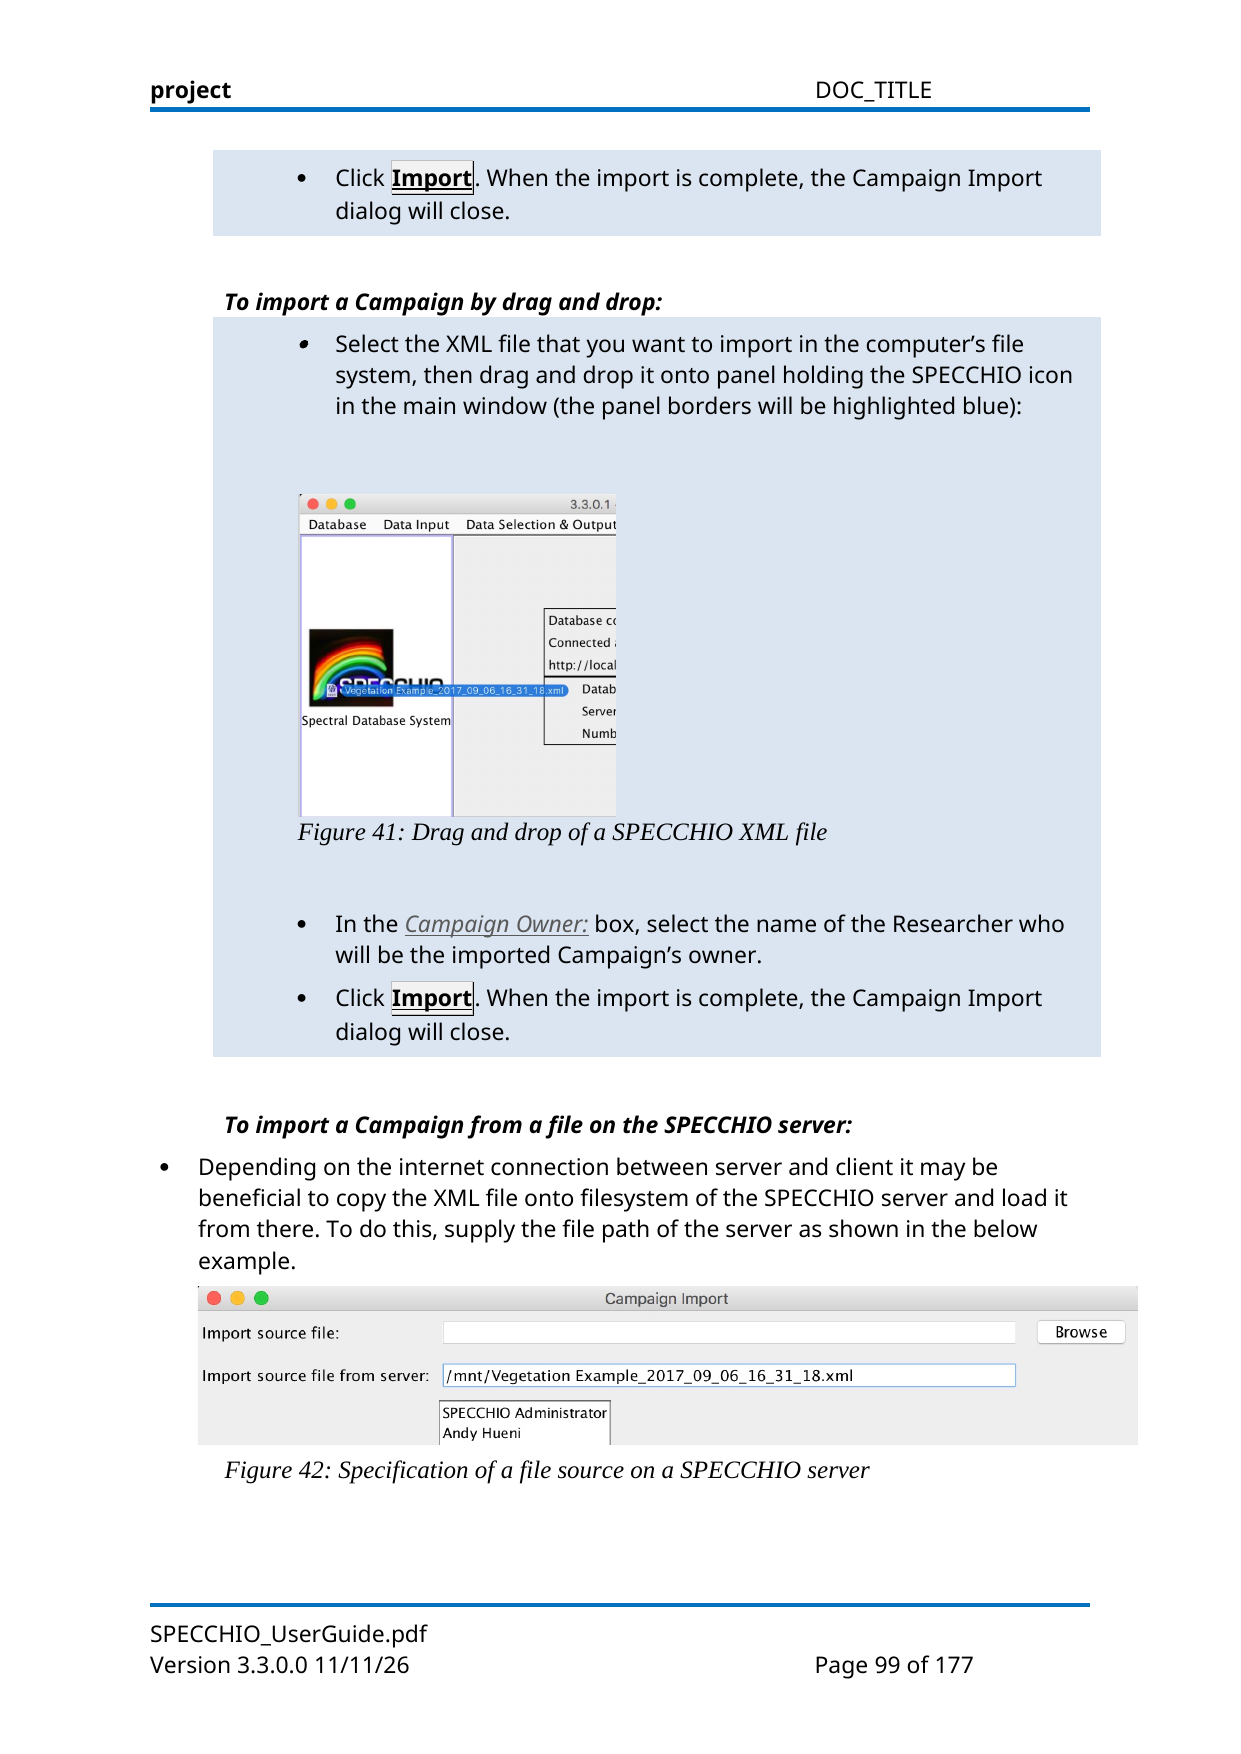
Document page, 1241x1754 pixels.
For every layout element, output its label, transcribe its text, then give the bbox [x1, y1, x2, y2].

picture [197, 1286, 1138, 1445]
text Figure : Specification of a file source on a SPECCHIO server [224, 1455, 1090, 1484]
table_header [213, 150, 1101, 236]
picture [298, 494, 616, 817]
table_header Select the XML file that you want to import in the computer’s file system, then drag and drop it onto panel holding the SPECCHIO icon in the main window (the panel borders will be highlighted blue): Figure 41: Drag and drop of a SPECCHIO XML file In the Campaign Owner: box, select the name of the Researcher who will be the imported Campaign’s owner. Click Import. When the import is complete, the Campaign Import dialog will close. [213, 317, 1101, 1057]
text Depending on the internet connection between server and client it may be beneficial to copy the XML file onto filesystem of the SPECCHIO server and load it from there. To do this, supply the file path of the server as shown in the below example. [160, 1151, 1090, 1276]
subtitle To import a Campaign by drag and drop: [224, 286, 1090, 317]
subtitle To import a Campaign from a file on the SPECCHIO server: [224, 1109, 1090, 1141]
